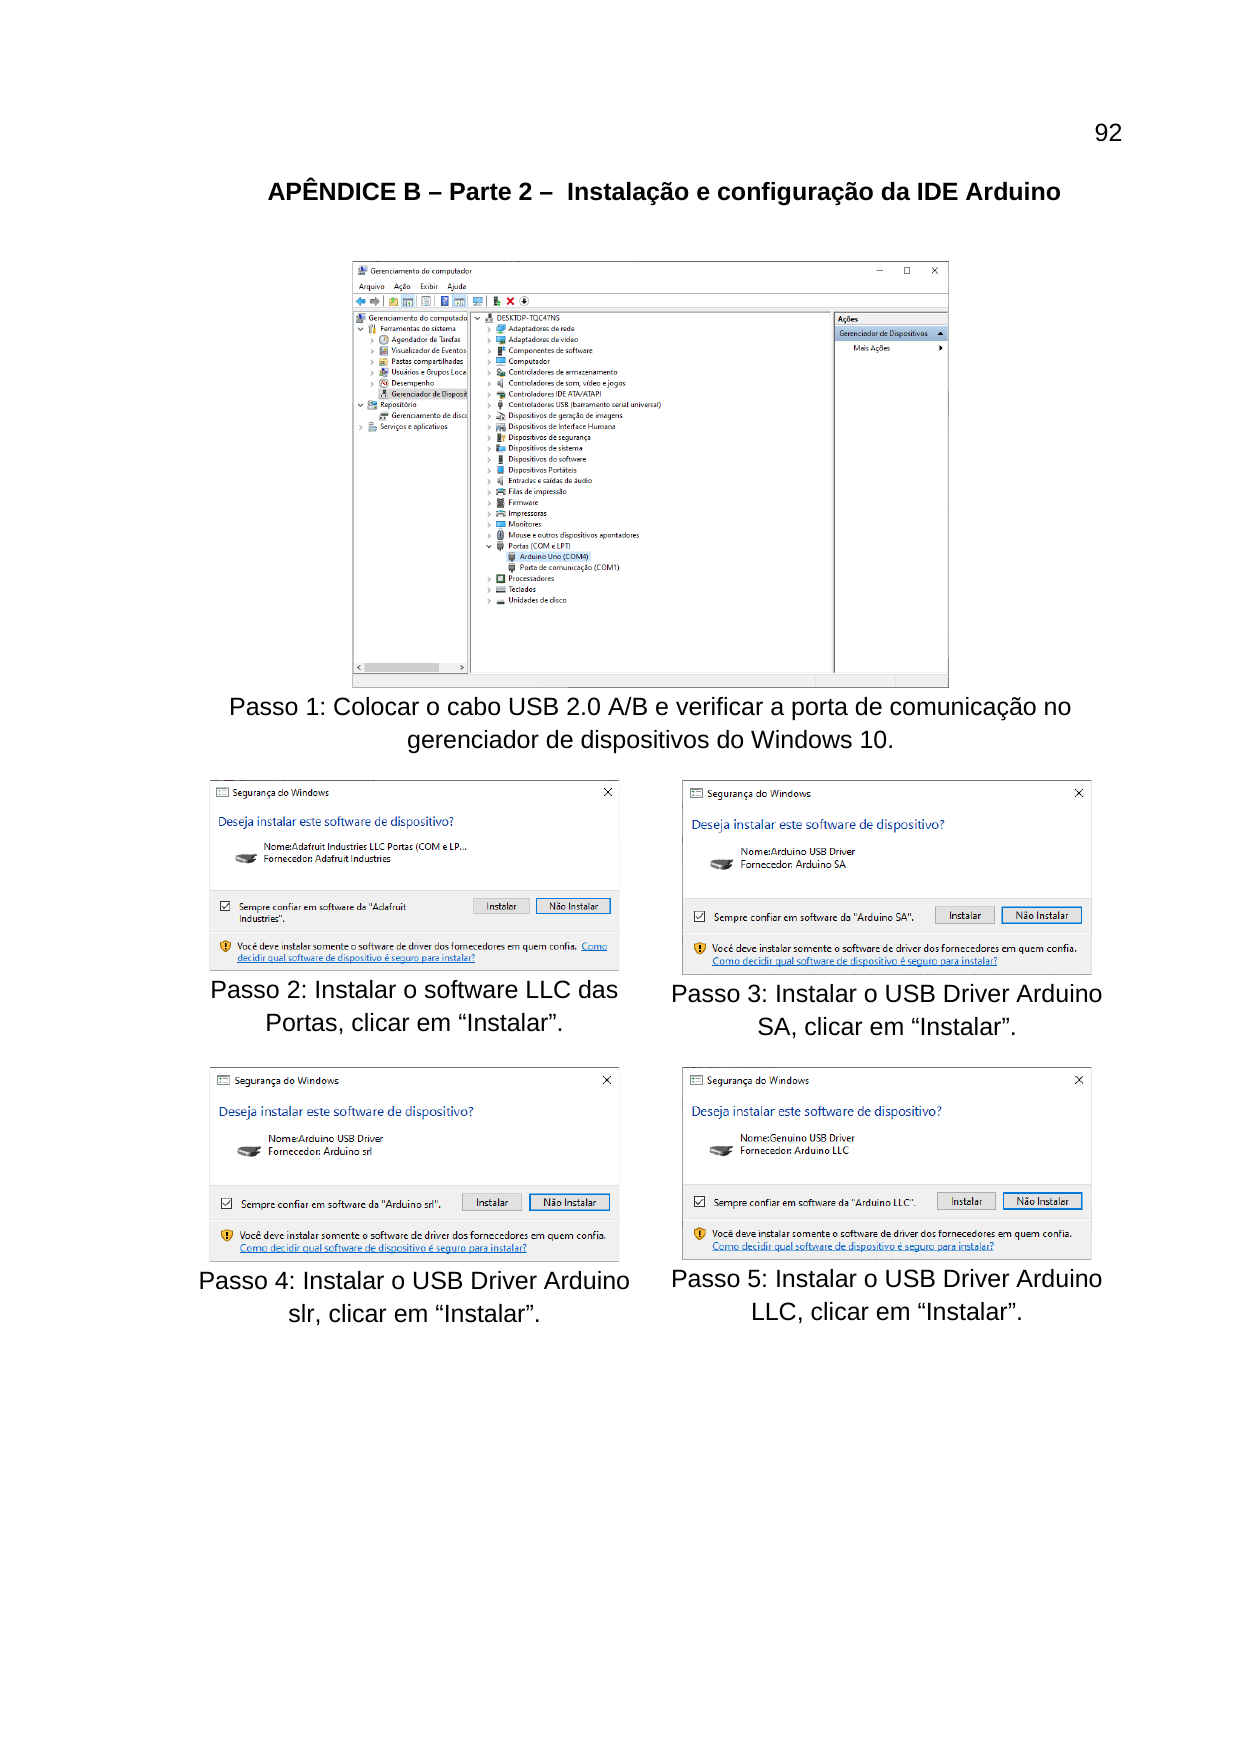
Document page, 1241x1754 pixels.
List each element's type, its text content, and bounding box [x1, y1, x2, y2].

picture [352, 261, 949, 688]
subtitle APÊNDICE B – Parte 2 – Instalação e configuração da IDE Arduino [222, 177, 1122, 206]
picture [682, 1067, 1092, 1260]
picture [682, 780, 1092, 975]
picture [209, 780, 620, 971]
picture [209, 1067, 620, 1262]
